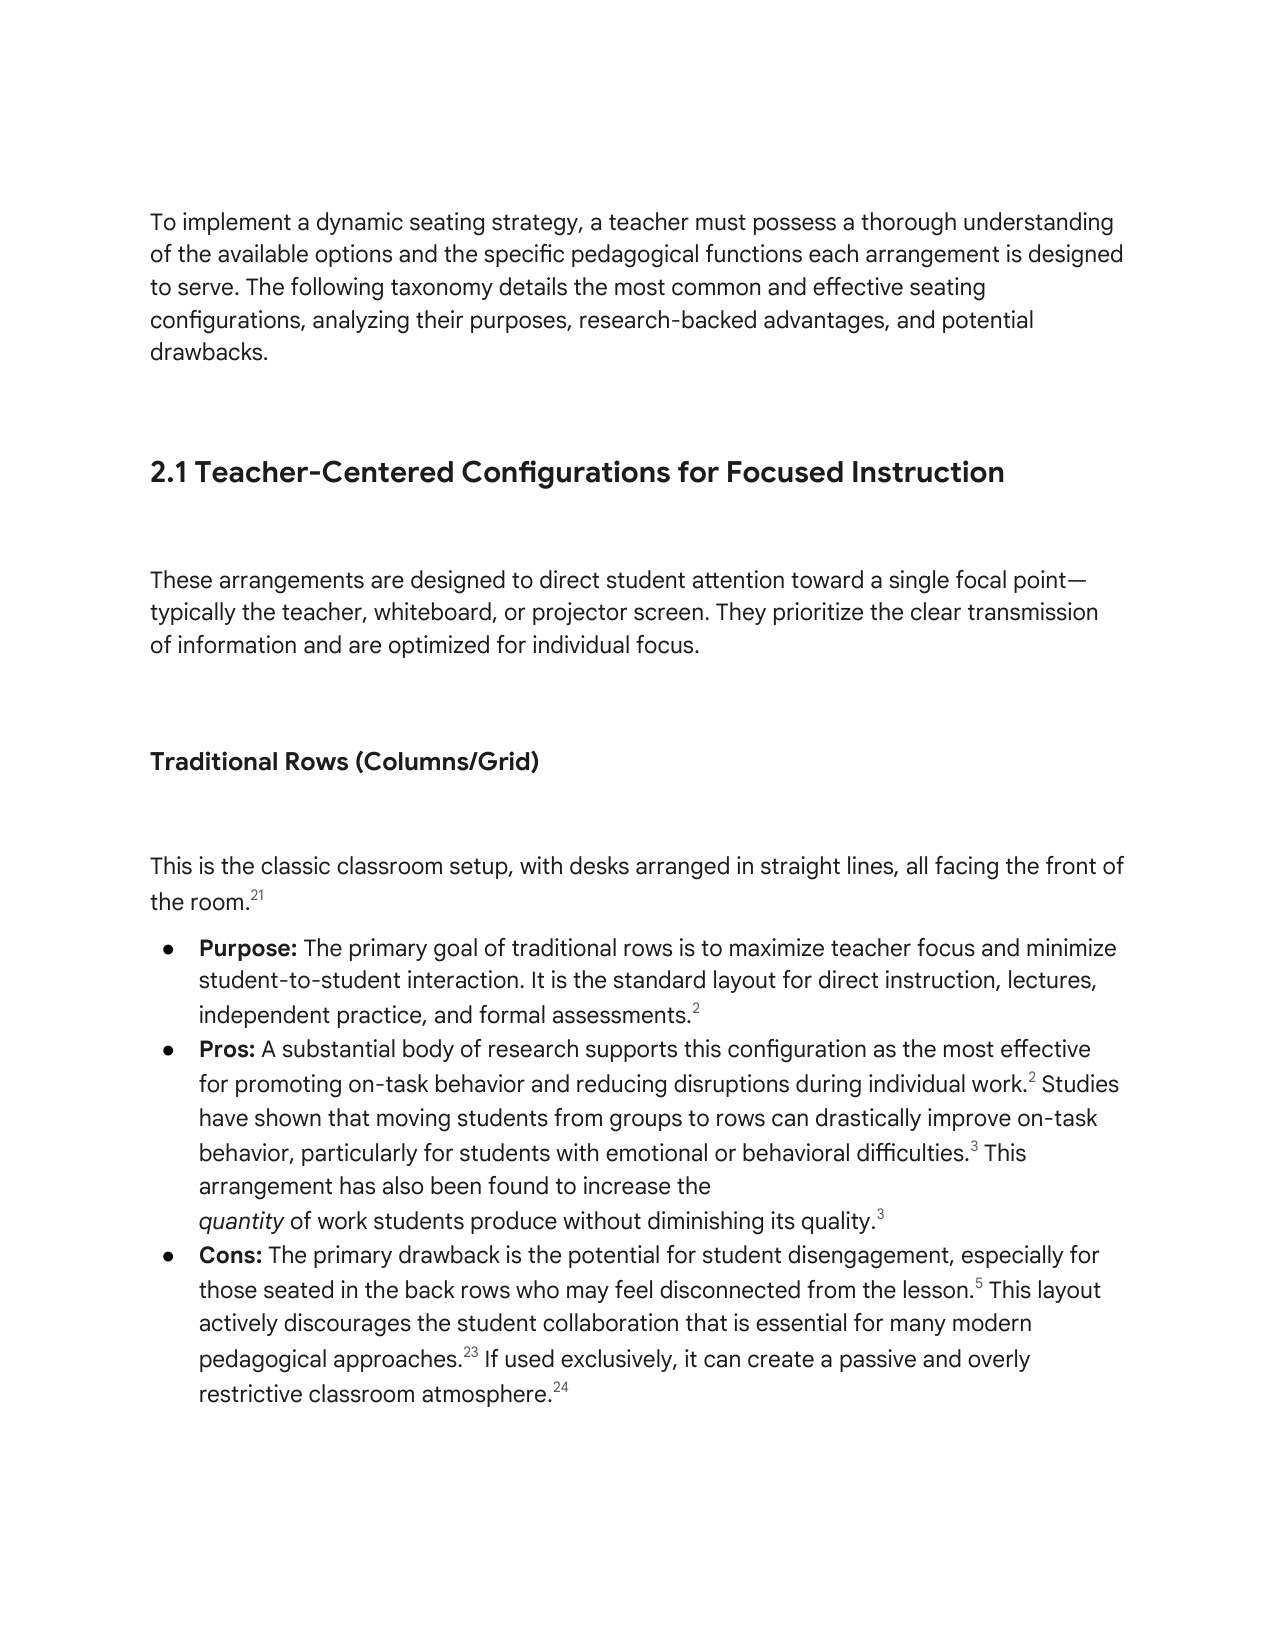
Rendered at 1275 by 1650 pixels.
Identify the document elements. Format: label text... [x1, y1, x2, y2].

text These arrangements are designed to direct student attention toward a single focal point—typically the teacher, whiteboard, or projector screen. They prioritize the clear transmission of information and are optimized for individual focus. [150, 566, 1125, 660]
text To implement a dynamic seating strategy, a teacher must possess a thorough understanding of the available options and the specific pedagogical functions each arrangement is designed to serve. The following taxonomy details the most common and effective seating configurations, analyzing their purposes, research-backed advantages, and potential drawbacks. [150, 208, 1125, 367]
list Purpose: The primary goal of traditional rows is to maximize teacher focus and minimize student-to-student interaction. It is the standard layout for direct instruction, lectures, independent practice, and formal assessments.2 [161, 934, 1125, 1031]
subtitle Traditional Rows (Columns/Grid) [150, 747, 1125, 778]
text This is the classic classroom setup, with desks arranged in straight lines, all facing the front of the room.21 [150, 853, 1125, 917]
list Cons: The primary drawback is the potential for student disengagement, especially for those seated in the back rows who may feel disconnected from the lesson.5 This layout actively discourages the student collaboration that is essential for many modern pedagogical approaches.23 If used exclusively, it can create a passive and overly restrictive classroom atmosphere.24 [161, 1241, 1125, 1410]
subtitle 2.1 Teacher-Centered Configurations for Focused Instruction [150, 454, 1125, 491]
list Pros: A substantial body of research supports this configuration as the most effective for promoting on-task behavior and reducing disruptions during individual work.2 Studies have shown that moving students from groups to rows can drastically improve on-task behavior, particularly for students with emotional or behavioral difficulties.3 This arrangement has also been found to increase the quantity of work students produce without diminishing its quality.3 [161, 1036, 1125, 1237]
